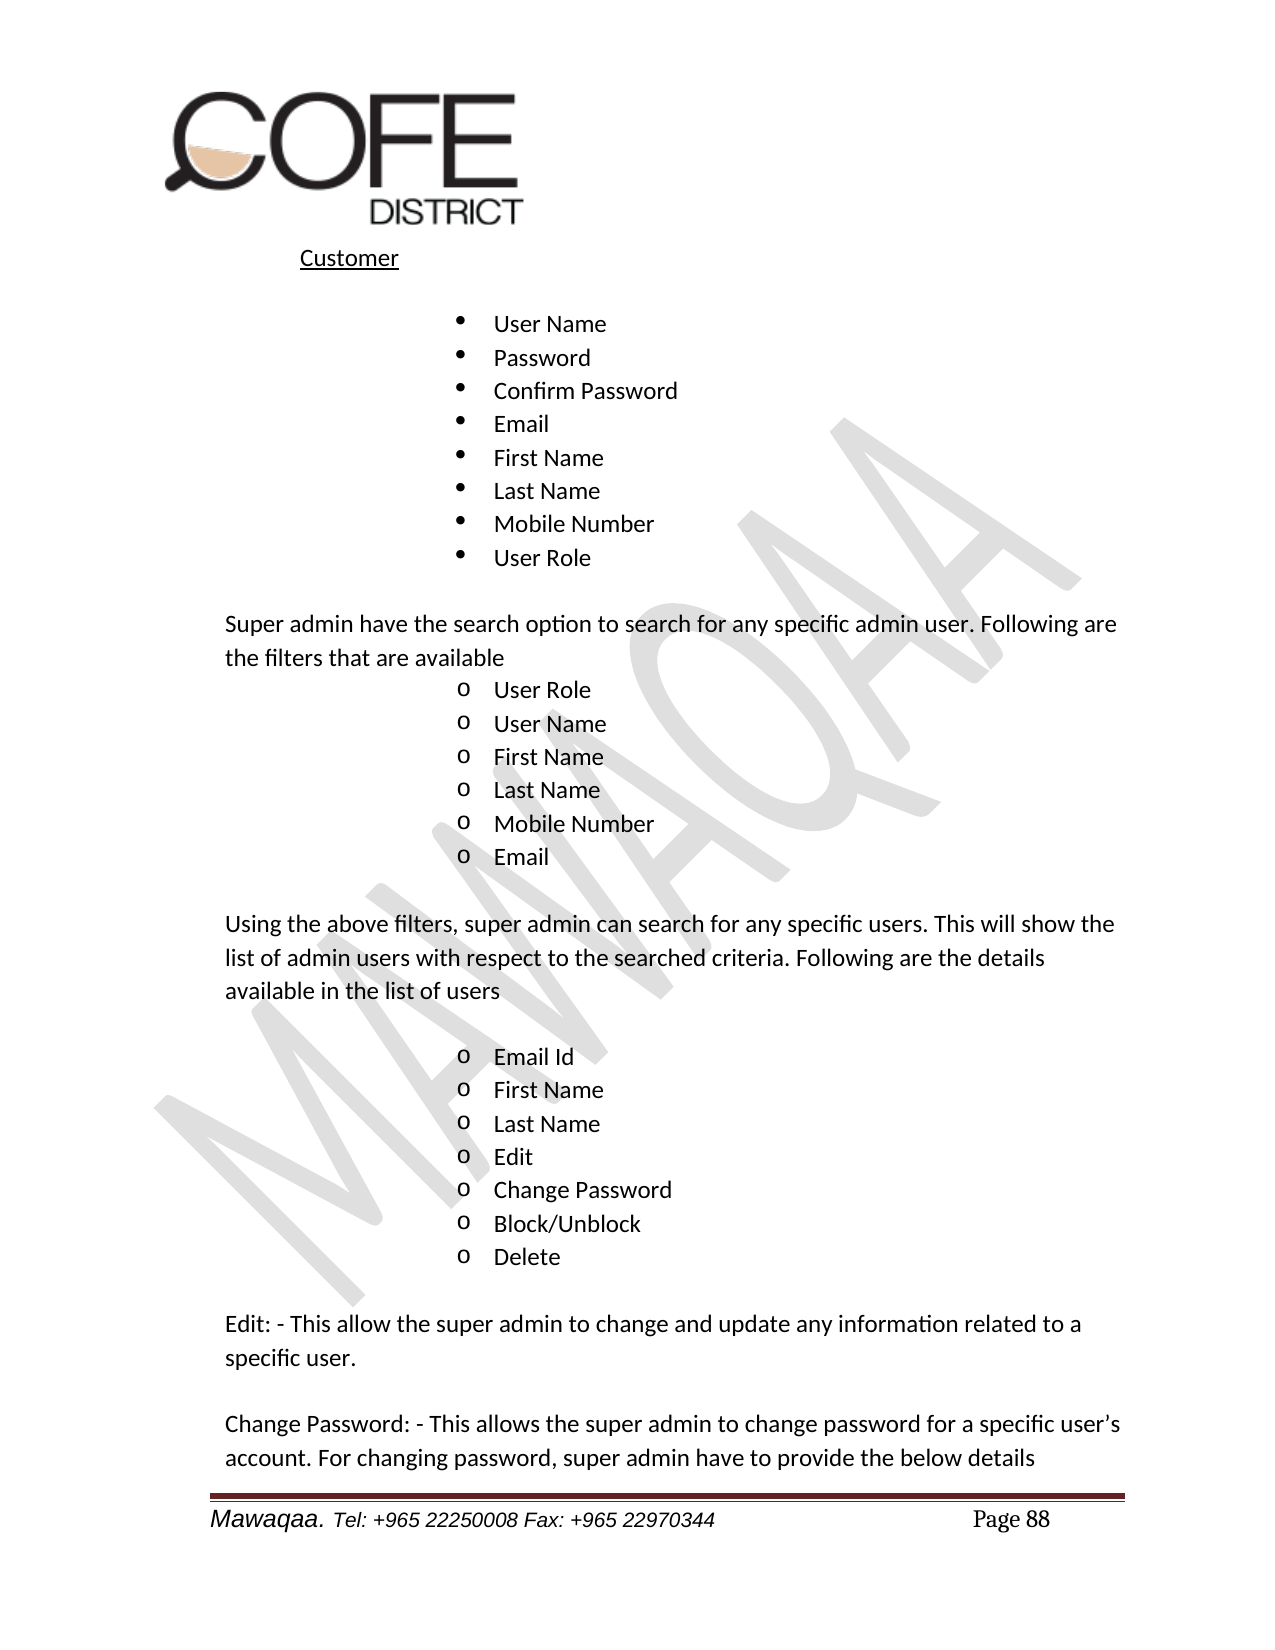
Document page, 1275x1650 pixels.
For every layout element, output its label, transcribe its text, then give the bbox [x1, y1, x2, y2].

list User Name [456, 706, 1125, 739]
list User Role [456, 539, 1125, 572]
list Password [456, 339, 1125, 372]
list Change Password [456, 1172, 1125, 1206]
text Edit: - This allow the super admin to change and update any information related to a specific user. [225, 1306, 1125, 1372]
text Change Password: - This allows the super admin to change password for a specific user’s account. For changing password, super admin have to provide the below details [225, 1406, 1125, 1472]
list Mobile Number [456, 806, 1125, 839]
text Customer [300, 239, 1125, 272]
list Last Name [456, 472, 1125, 506]
list Mobile Number [456, 506, 1125, 539]
list First Name [456, 439, 1125, 472]
list Delete [456, 1239, 1125, 1272]
list Block/Unblock [456, 1206, 1125, 1239]
list User Role [456, 672, 1125, 706]
list Email Id [456, 1039, 1125, 1072]
list Email [456, 406, 1125, 439]
list Last Name [456, 772, 1125, 806]
list First Name [456, 1072, 1125, 1106]
text Super admin have the search option to search for any specific admin user. Following are the filters that are available [225, 606, 1125, 672]
list Last Name [456, 1106, 1125, 1139]
picture [162, 81, 535, 233]
list Email [456, 839, 1125, 872]
text Using the above filters, super admin can search for any specific users. This will show the list of admin users with respect to the searched criteria. Following are the details available in the list of users [225, 906, 1125, 1006]
list First Name [456, 739, 1125, 772]
list User Name [456, 306, 1125, 339]
list Edit [456, 1139, 1125, 1172]
list Confirm Password [456, 372, 1125, 406]
